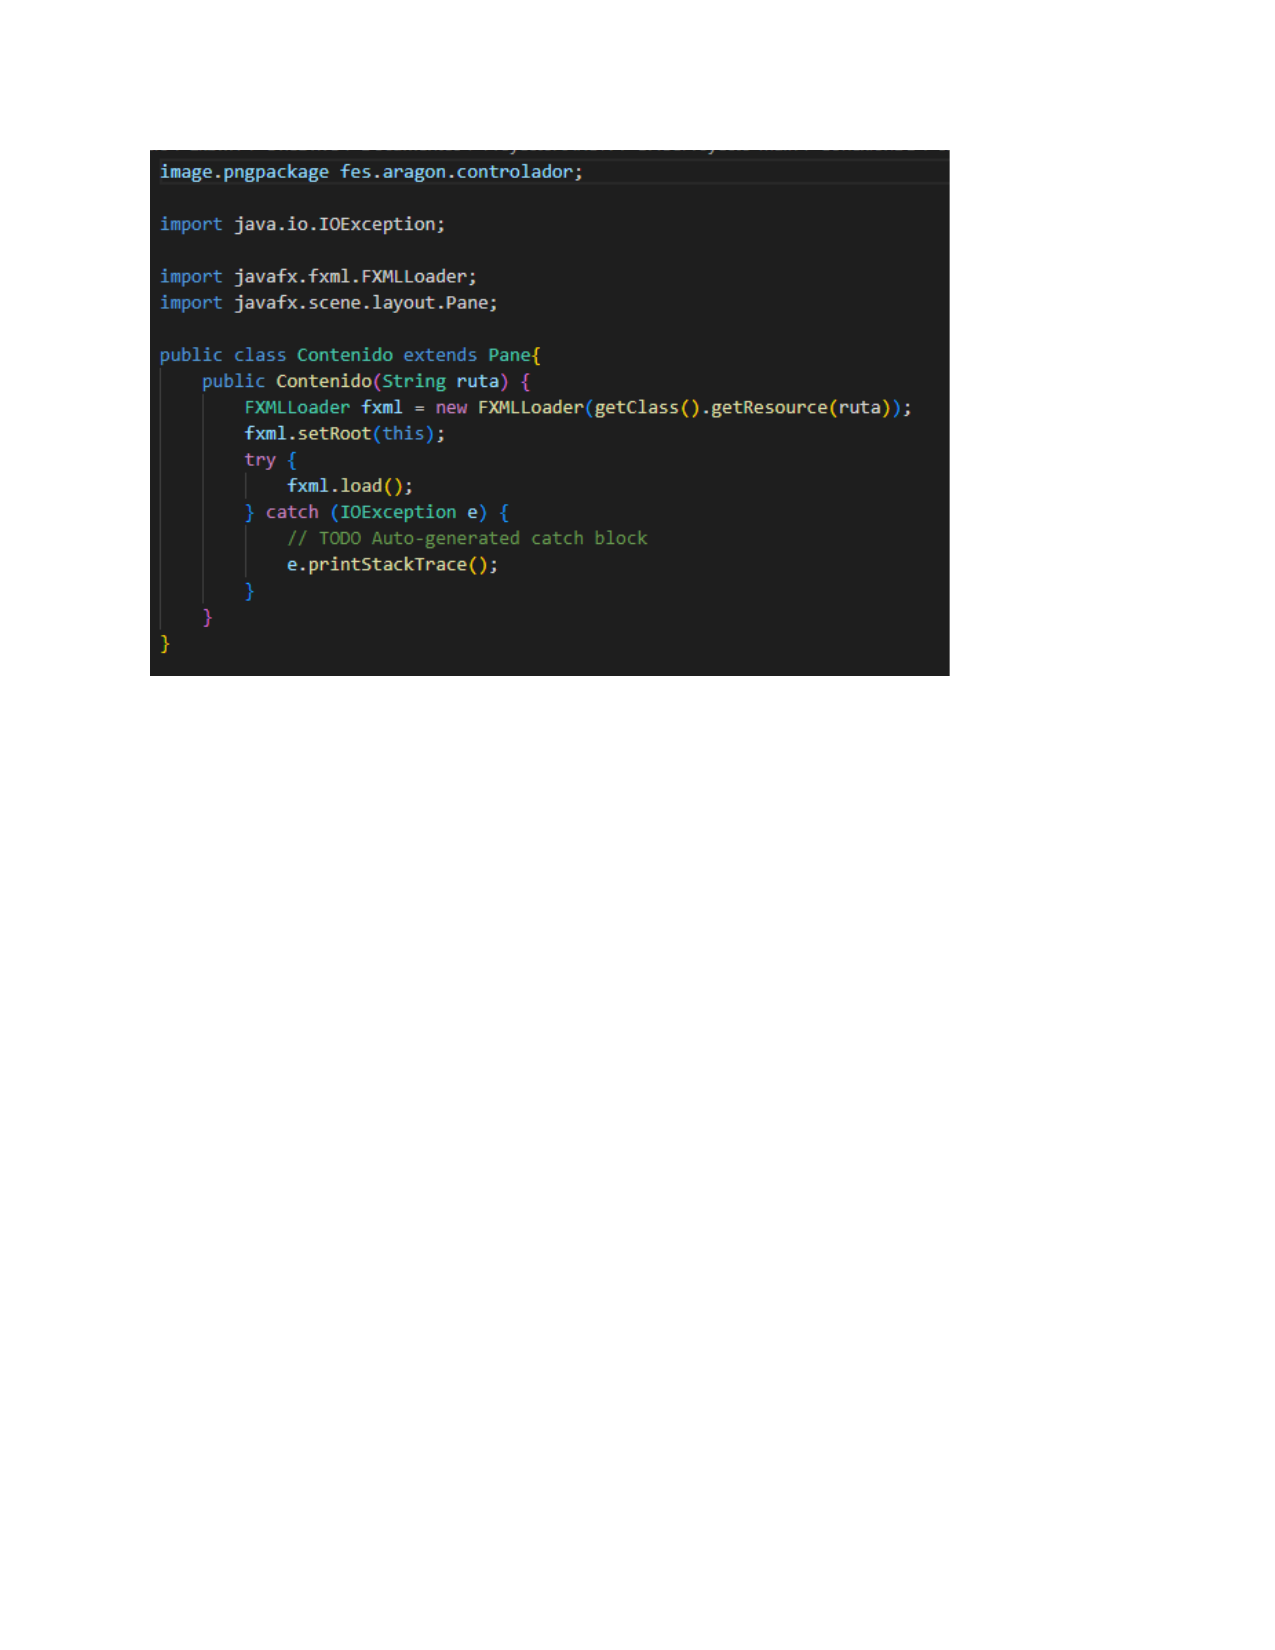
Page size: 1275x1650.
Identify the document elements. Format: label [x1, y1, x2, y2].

picture [150, 150, 950, 676]
